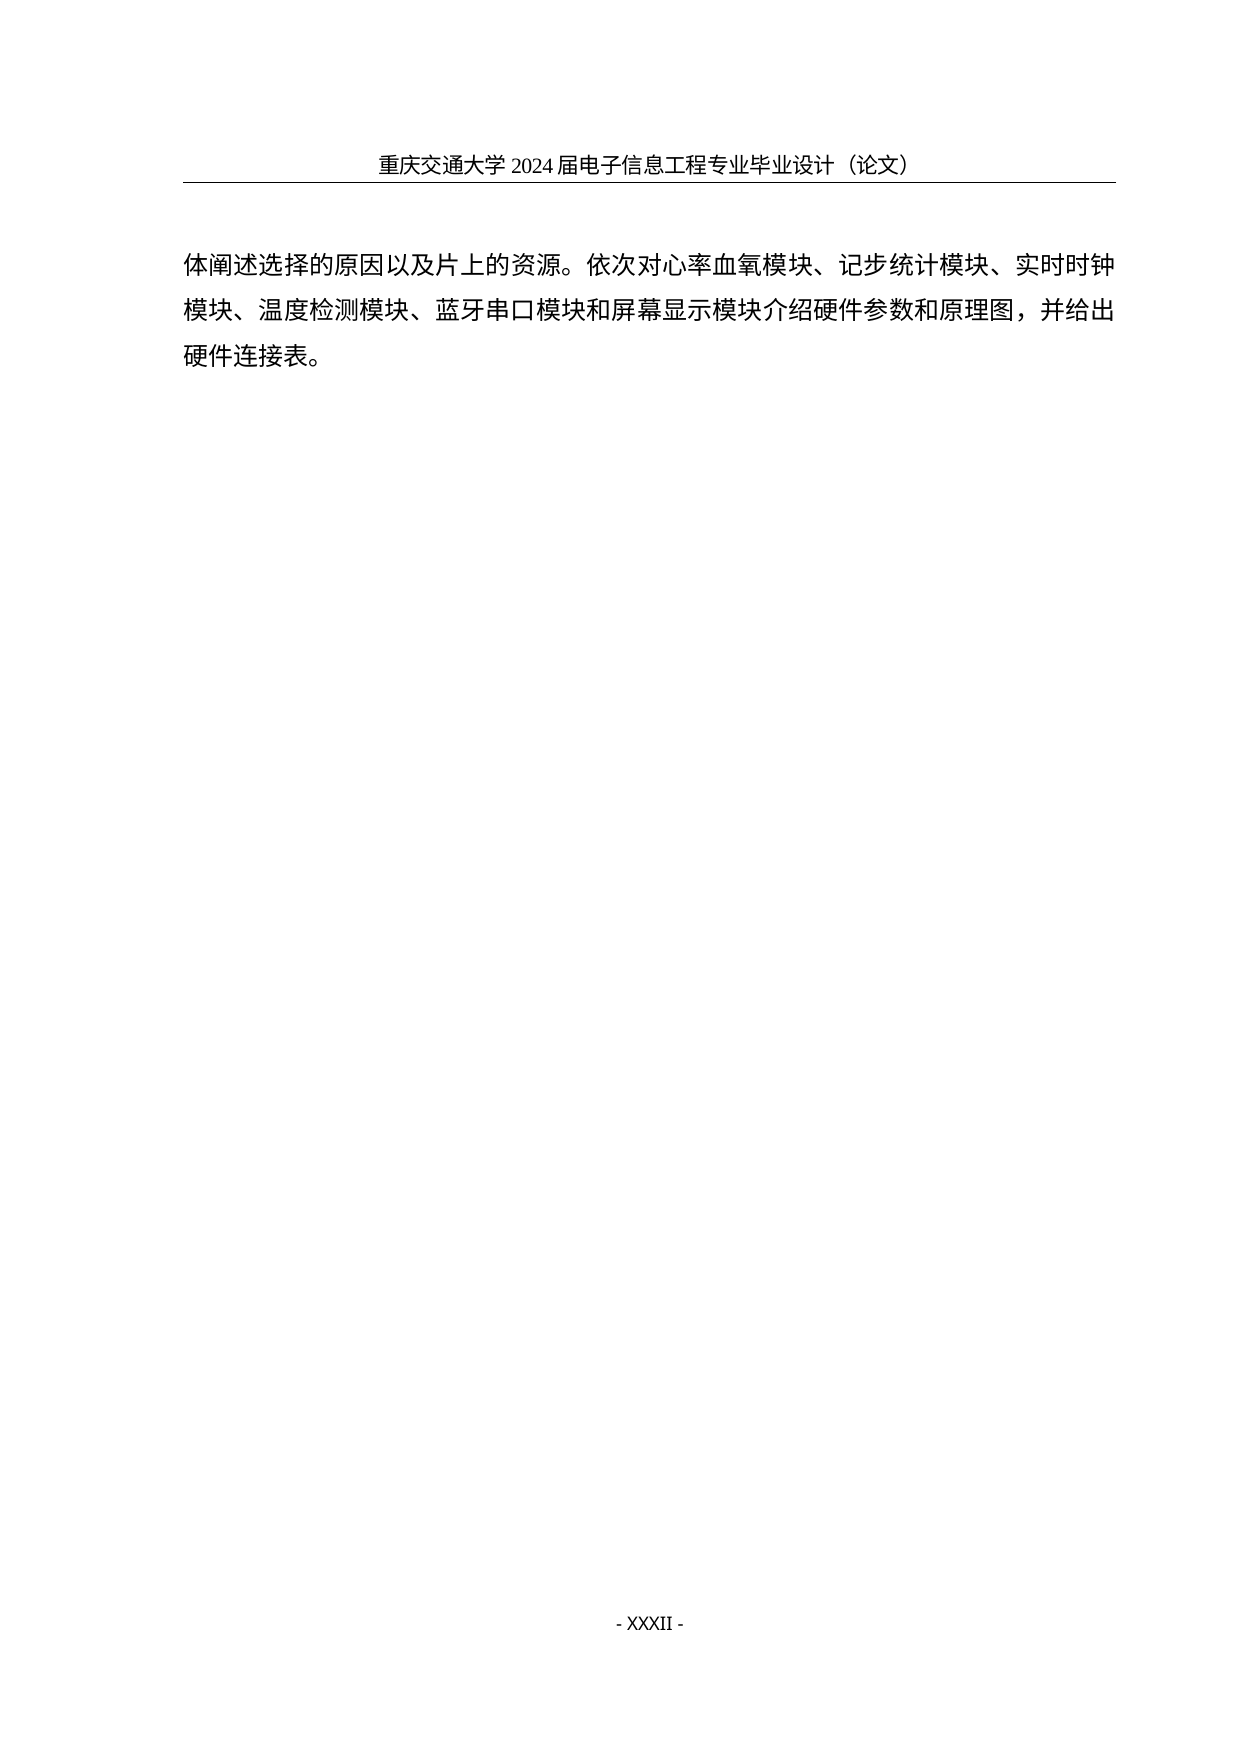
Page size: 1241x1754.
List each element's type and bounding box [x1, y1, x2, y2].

text [183, 246, 1116, 372]
